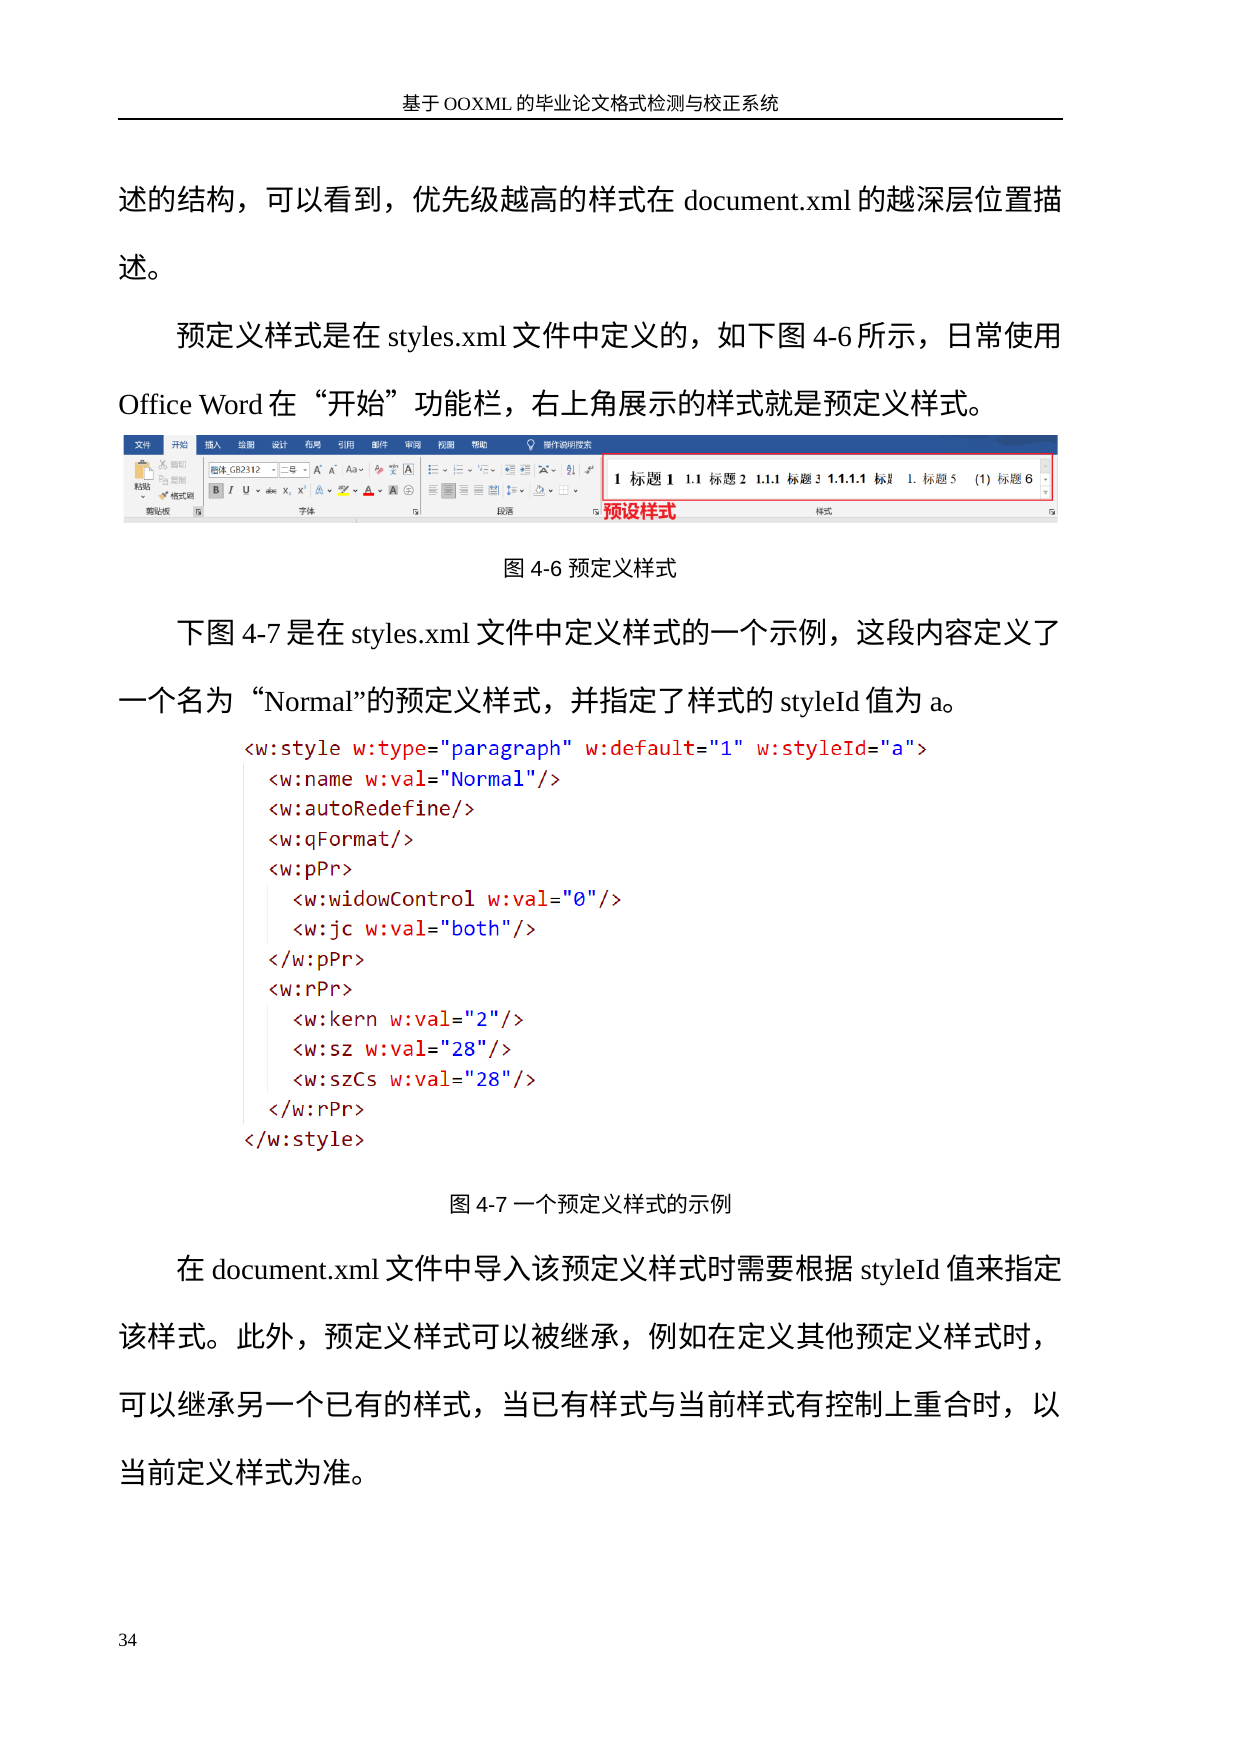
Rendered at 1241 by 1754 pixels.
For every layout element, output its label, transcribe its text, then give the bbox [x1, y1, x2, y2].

text 在document.xml文件中导入该预定义样式时需要根据styleId值来指定该样式。此外，预定义样式可以被继承，例如在定义其他预定义样式时，可以继承另一个已有的样式，当已有样式与当前样式有控制上重合时，以当前定义样式为准。 [118, 1233, 1063, 1504]
picture [123, 435, 1058, 523]
picture [225, 732, 956, 1154]
